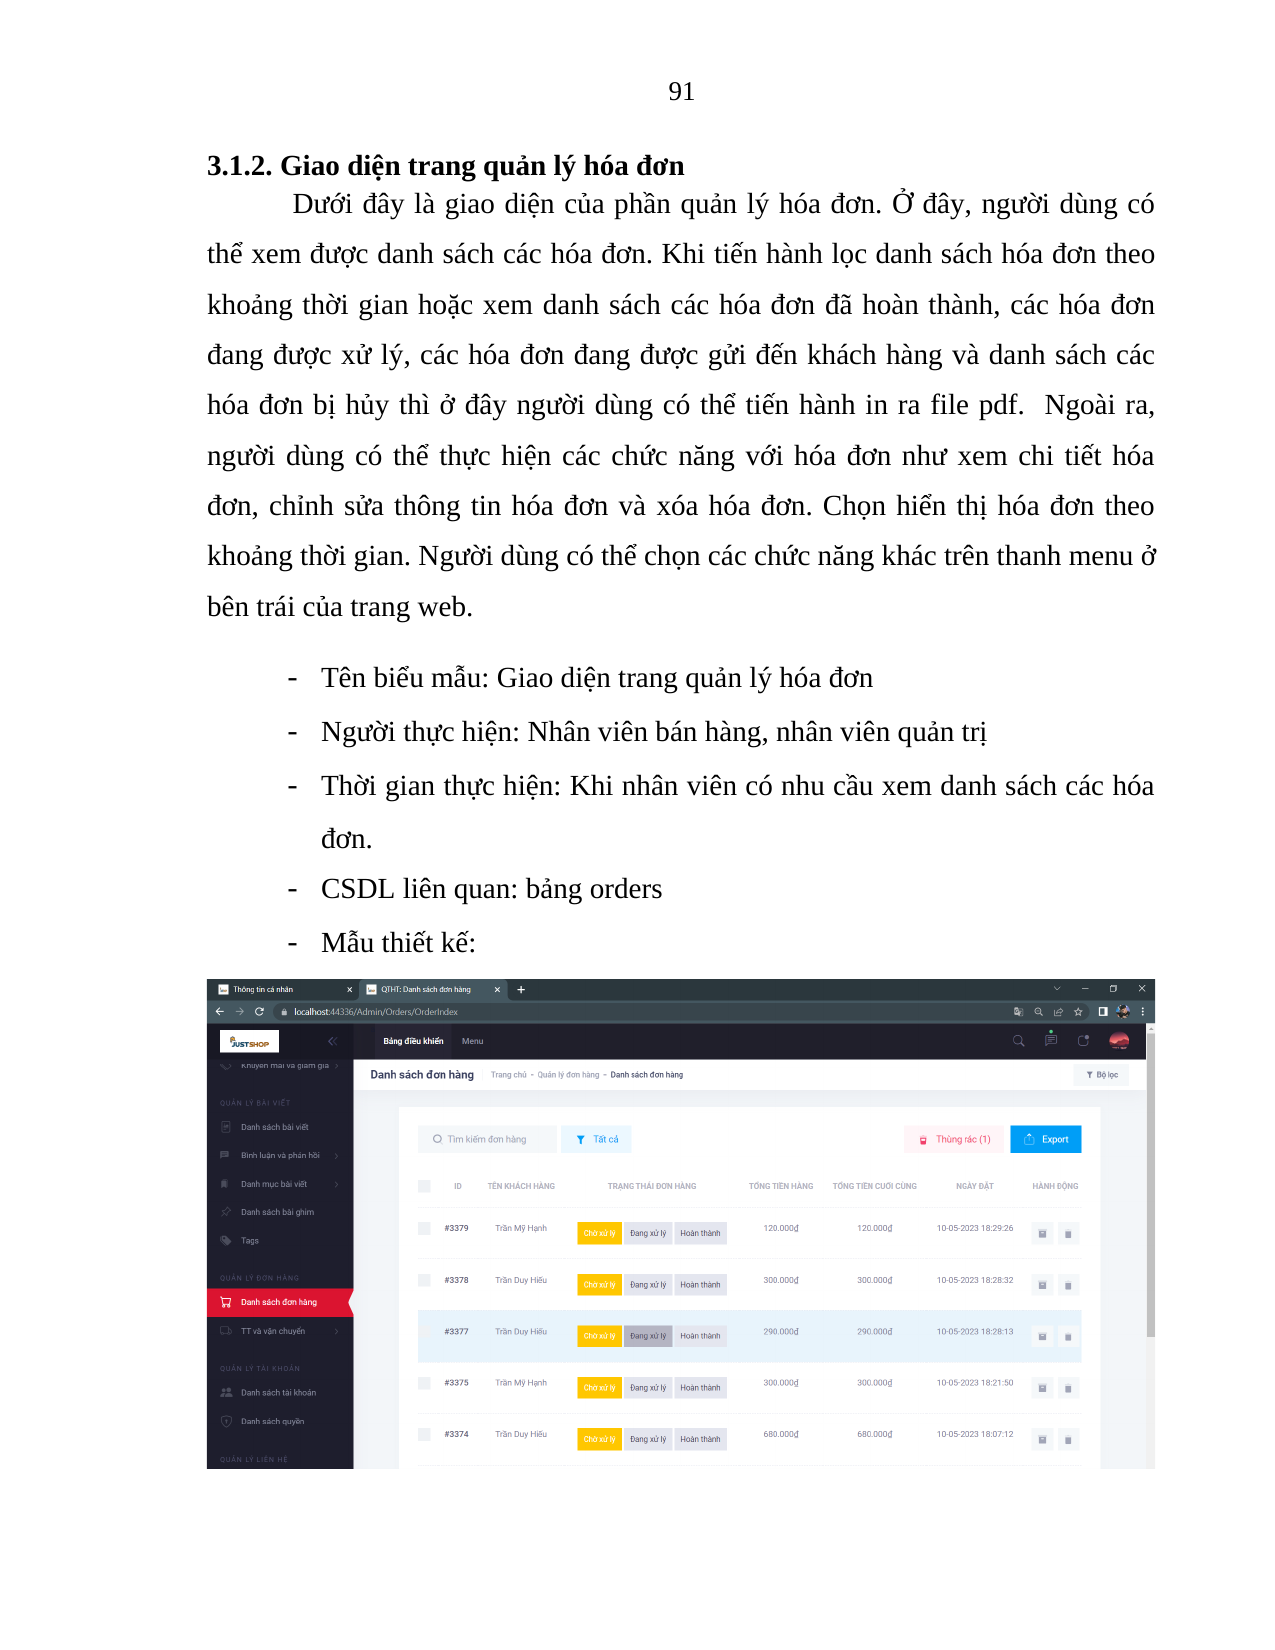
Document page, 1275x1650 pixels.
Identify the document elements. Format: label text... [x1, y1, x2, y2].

text Dưới đây là giao diện của phần quản lý hóa đơn. Ở đây, người dùng có thể xem được danh sách các hóa đơn. Khi tiến hành lọc danh sách hóa đơn theo khoảng thời gian hoặc xem danh sách các hóa đơn đã hoàn thành, các hóa đơn đang được xử lý, các hóa đơn đang được gửi đến khách hàng và danh sách các hóa đơn bị hủy thì ở đây người dùng có thể tiến hành in ra file pdf. Ngoài ra, người dùng có thể thực hiện các chức năng với hóa đơn như xem chi tiết hóa đơn, chỉnh sửa thông tin hóa đơn và xóa hóa đơn. Chọn hiển thị hóa đơn theo khoảng thời gian. Người dùng có thể chọn các chức năng khác trên thanh menu ở bên trái của trang web. [169, 186, 1157, 622]
list Người thực hiện: Nhân viên bán hàng, nhân viên quản trị [284, 714, 1157, 750]
list Thời gian thực hiện: Khi nhân viên có nhu cầu xem danh sách các hóa đơn. [284, 768, 1157, 854]
picture [206, 979, 1156, 1469]
list CSDL liên quan: bảng orders [284, 871, 1157, 907]
subtitle 3.1.2. Giao diện trang quản lý hóa đơn [207, 148, 1157, 181]
list Tên biểu mẫu: Giao diện trang quản lý hóa đơn [284, 660, 1157, 696]
list Mẫu thiết kế: [284, 925, 1157, 961]
